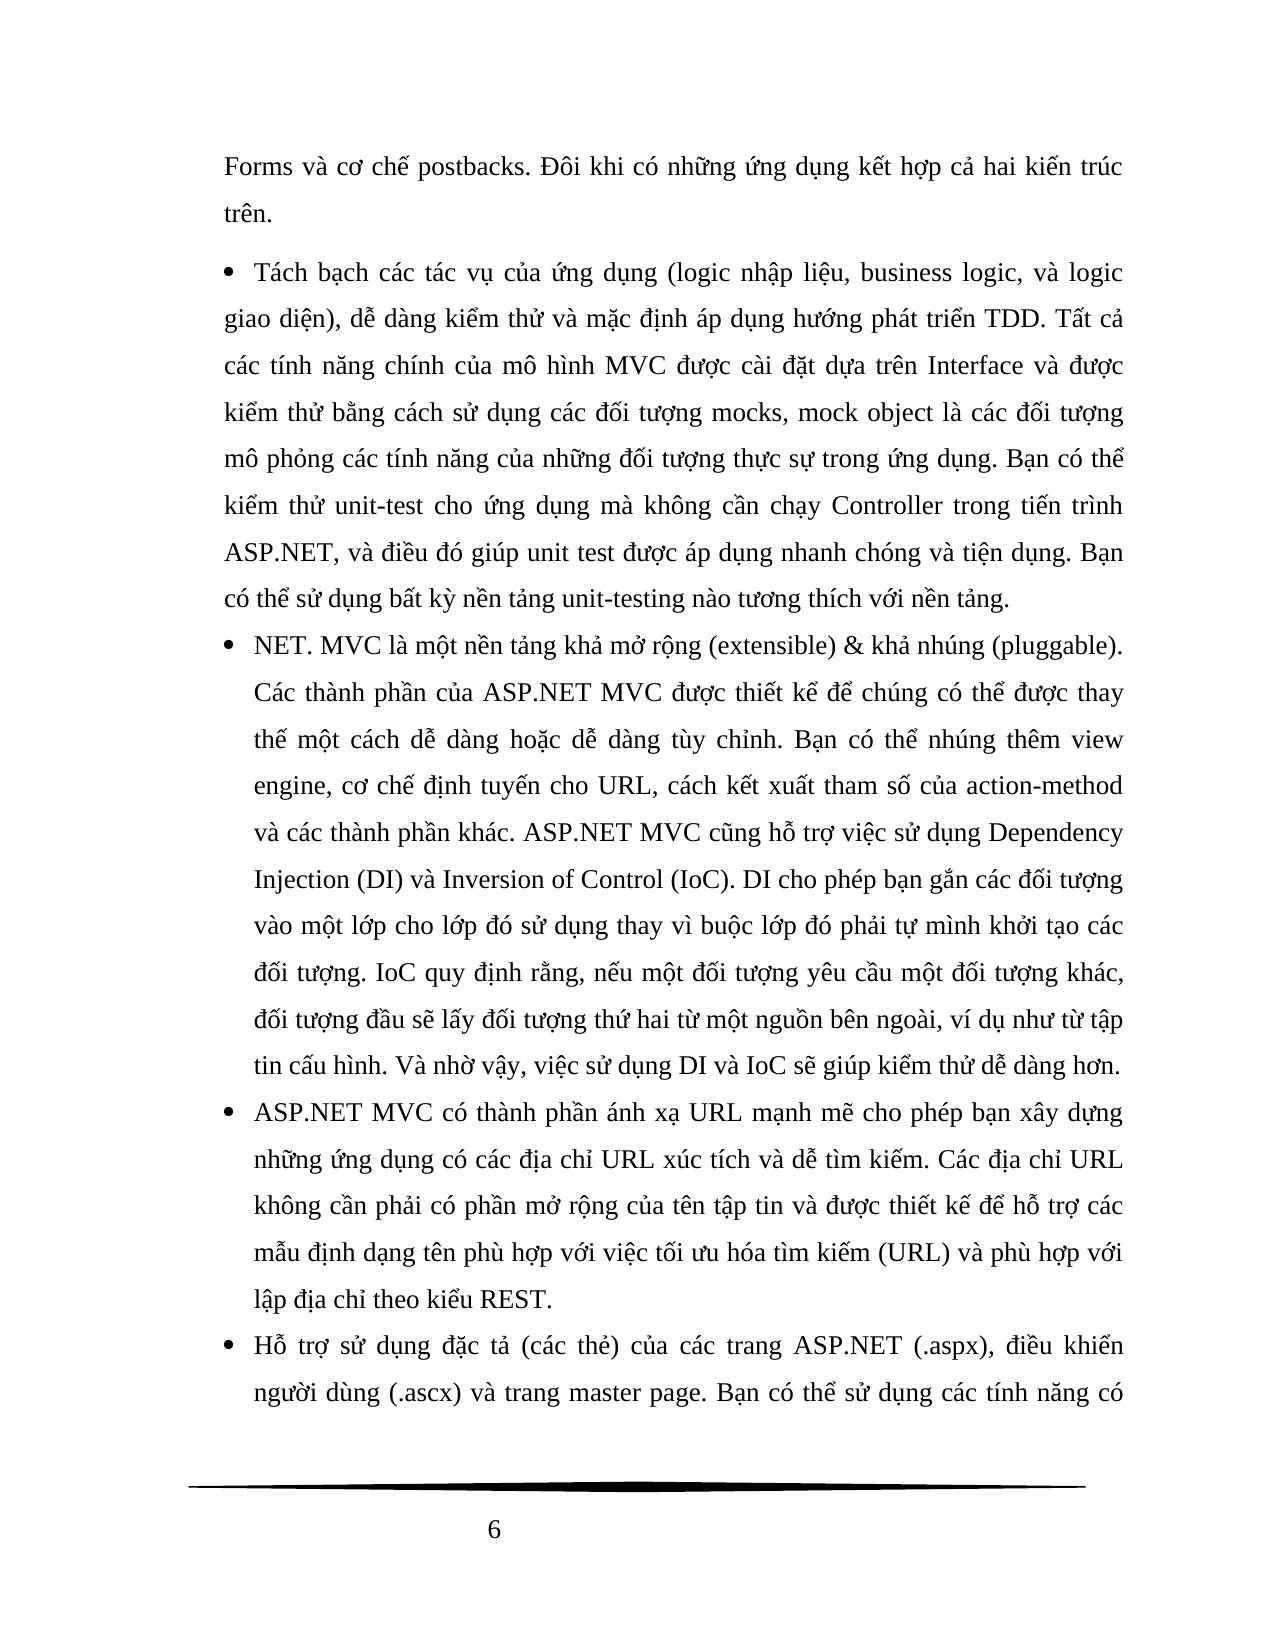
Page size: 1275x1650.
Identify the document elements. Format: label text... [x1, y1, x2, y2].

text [224, 150, 1125, 228]
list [224, 1329, 1125, 1407]
list NET. MVC là một nền tảng khả mở rộng (extensible) & khả nhúng (pluggable). Các thành phần của ASP.NET MVC được thiết kể để chúng có thể được thay thế một cách dễ dàng hoặc dễ dàng tùy chỉnh. Bạn có thể nhúng thêm view engine, cơ chế định tuyến cho URL, cách kết xuất tham số của action-method và các thành phần khác. ASP.NET MVC cũng hỗ trợ việc sử dụng Dependency Injection (DI) và Inversion of Control (IoC). DI cho phép bạn gắn các đối tượng vào một lớp cho lớp đó sử dụng thay vì buộc lớp đó phải tự mình khởi tạo các đối tượng. IoC quy định rằng, nếu một đối tượng yêu cầu một đối tượng khác, đối tượng đầu sẽ lấy đối tượng thứ hai từ một nguồn bên ngoài, ví dụ như từ tập tin cấu hình. Và nhờ vậy, việc sử dụng DI và IoC sẽ giúp kiểm thử dễ dàng hơn. [224, 629, 1125, 1081]
list Tách bạch các tác vụ của ứng dụng (logic nhập liệu, business logic, và logic giao diện), dễ dàng kiểm thử và mặc định áp dụng hướng phát triển TDD. Tất cả các tính năng chính của mô hình MVC được cài đặt dựa trên Interface và được kiểm thử bằng cách sử dụng các đối tượng mocks, mock object là các đối tượng mô phỏng các tính năng của những đối tượng thực sự trong ứng dụng. Bạn có thể kiểm thử unit-test cho ứng dụng mà không cần chạy Controller trong tiến trình ASP.NET, và điều đó giúp unit test được áp dụng nhanh chóng và tiện dụng. Bạn có thể sử dụng bất kỳ nền tảng unit-testing nào tương thích với nền tảng. [224, 256, 1125, 614]
list ASP.NET MVC có thành phần ánh xạ URL mạnh mẽ cho phép bạn xây dựng những ứng dụng có các địa chỉ URL xúc tích và dễ tìm kiếm. Các địa chỉ URL không cần phải có phần mở rộng của tên tập tin và được thiết kế để hỗ trợ các mẫu định dạng tên phù hợp với việc tối ưu hóa tìm kiếm (URL) và phù hợp với lập địa chỉ theo kiểu REST. [224, 1096, 1125, 1314]
